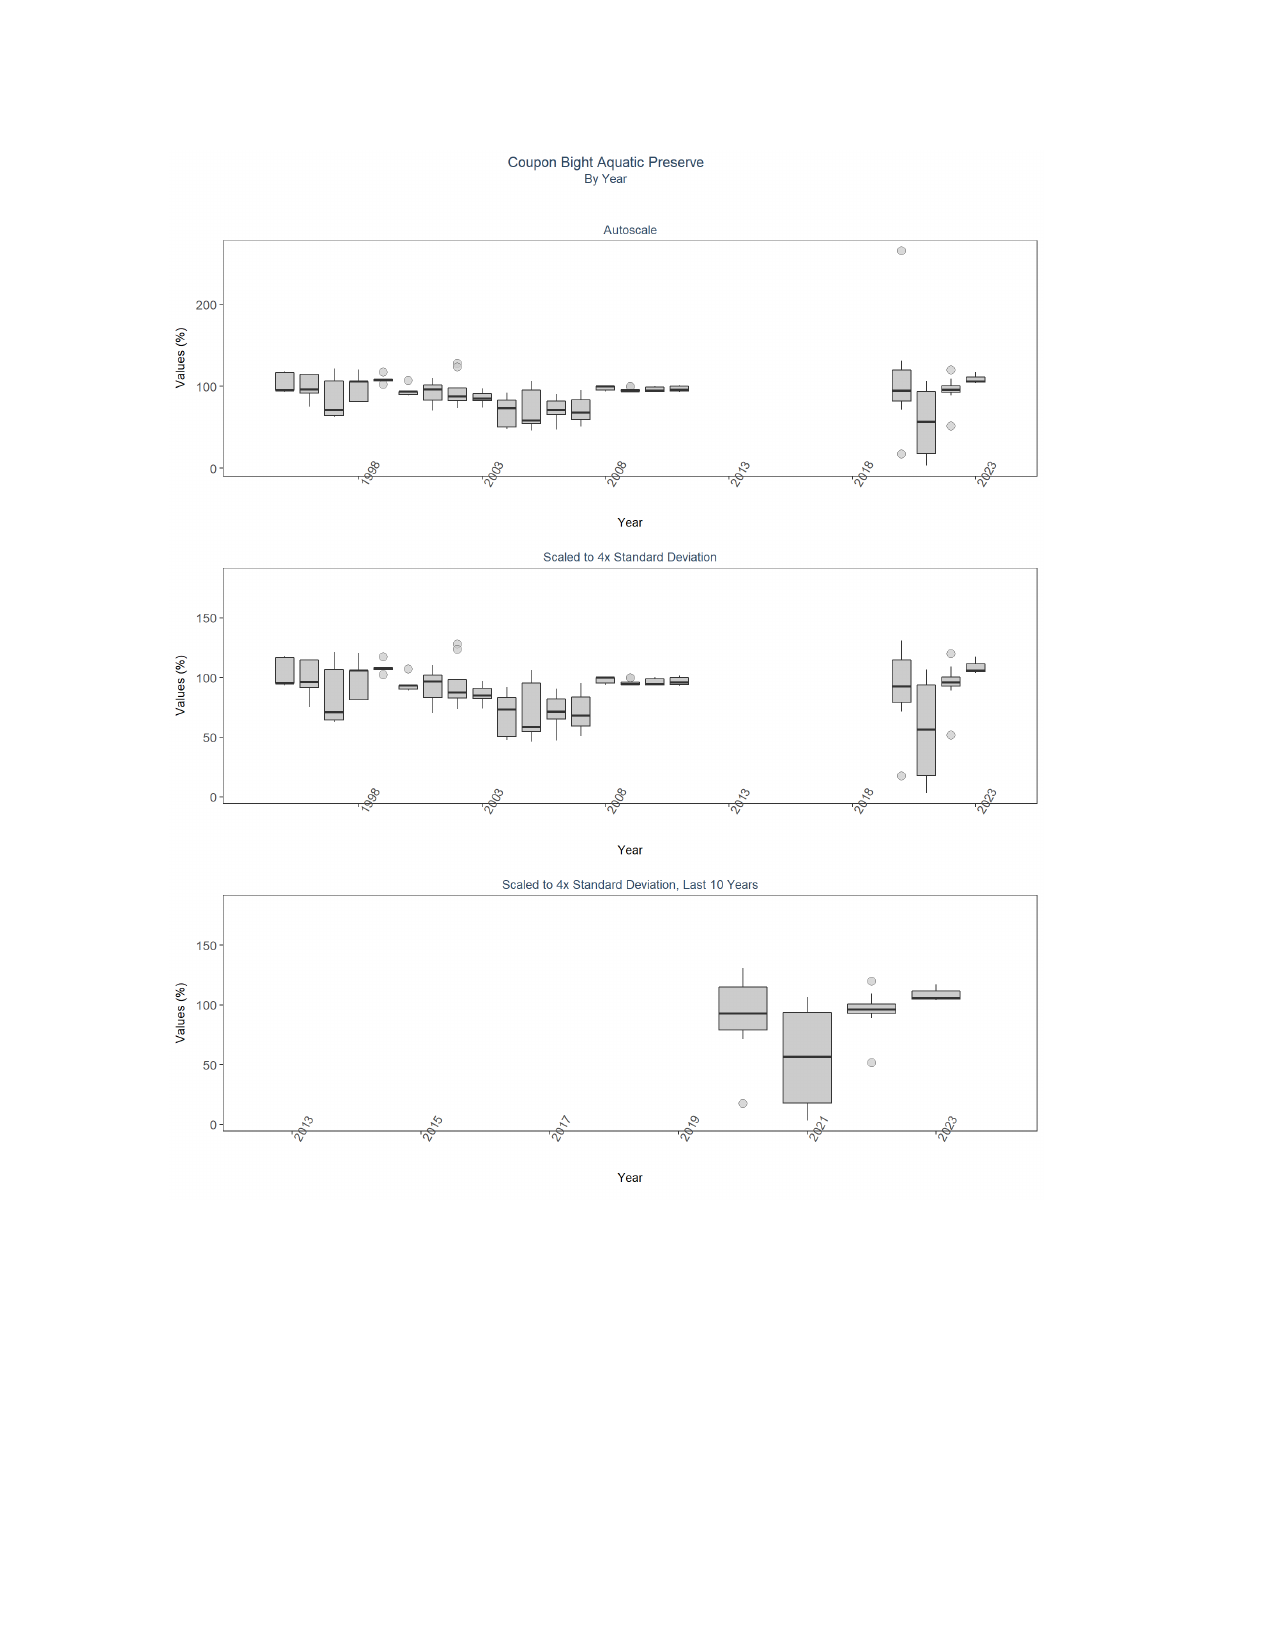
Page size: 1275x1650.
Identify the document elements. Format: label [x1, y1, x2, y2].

picture [168, 150, 1044, 1200]
